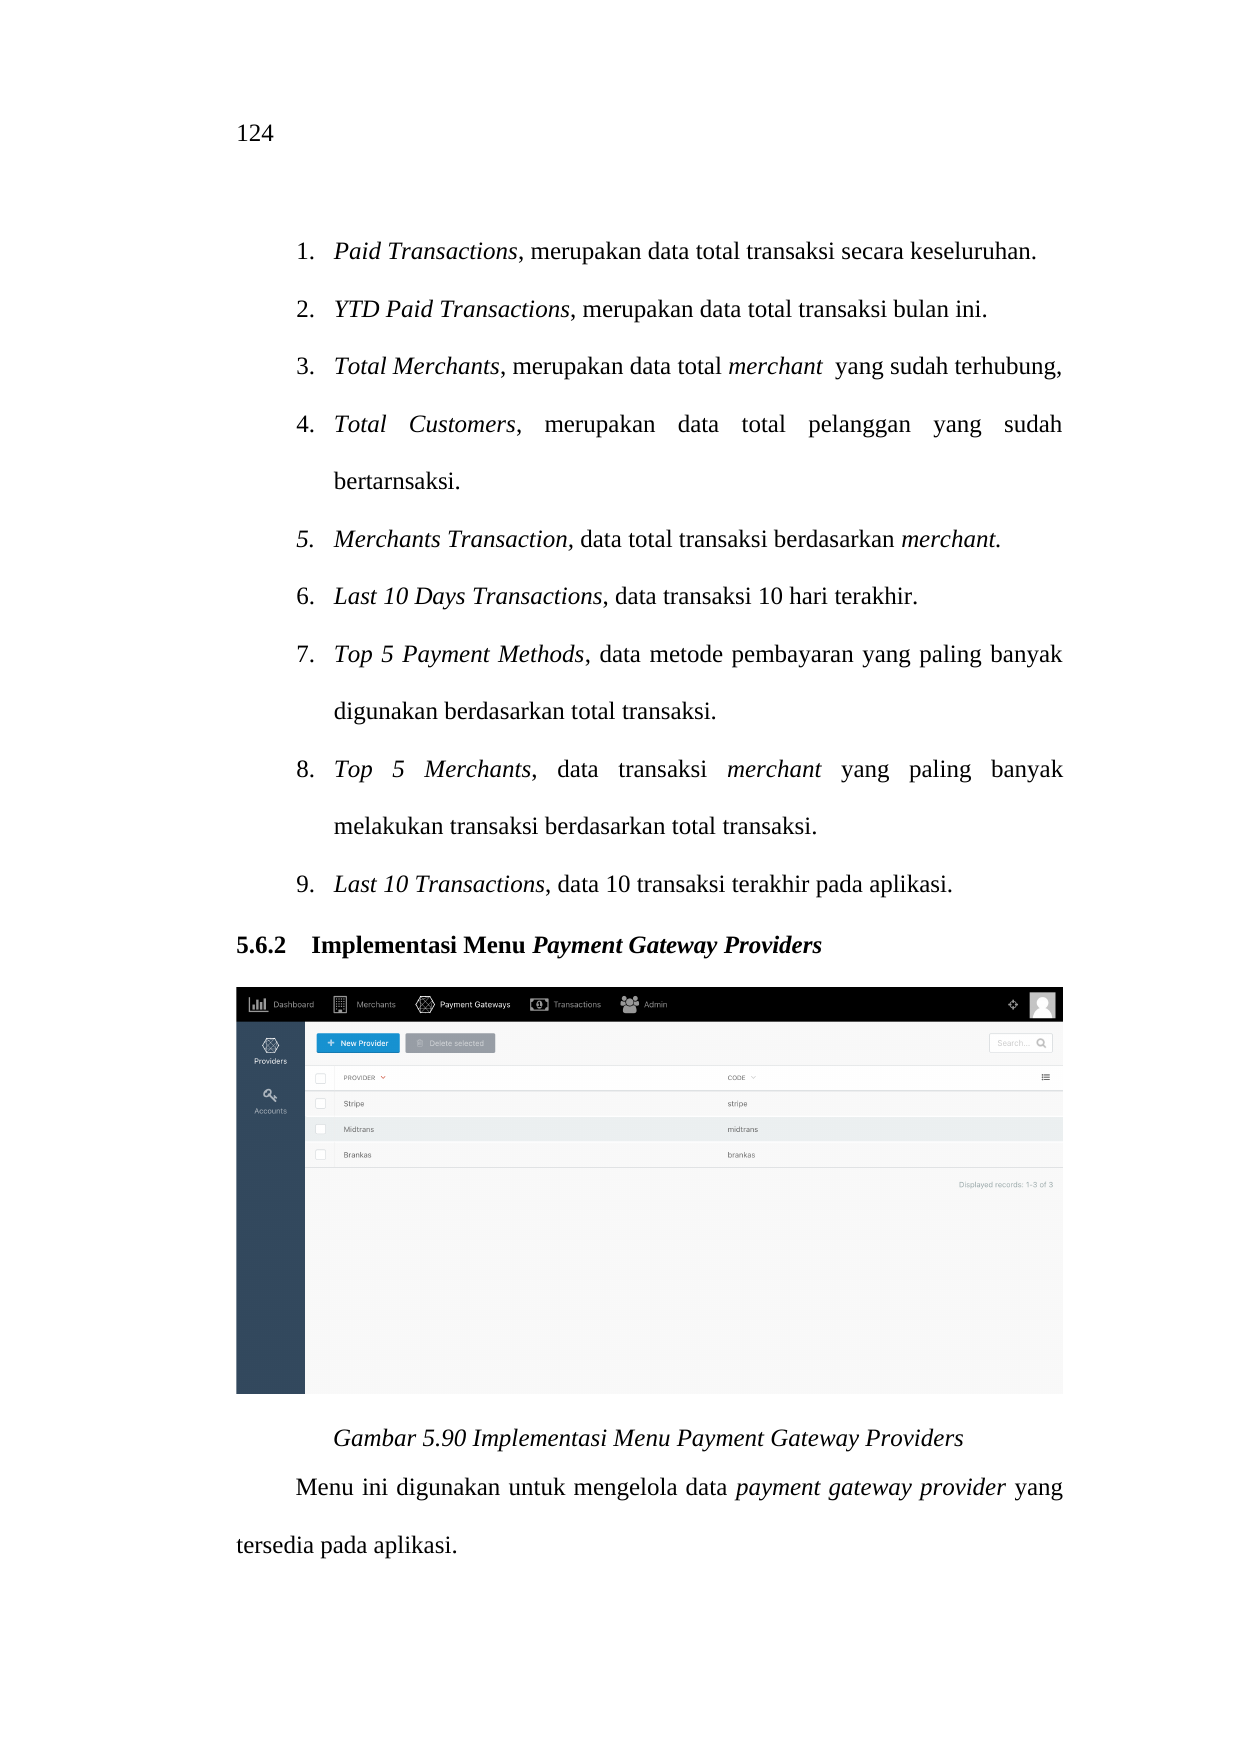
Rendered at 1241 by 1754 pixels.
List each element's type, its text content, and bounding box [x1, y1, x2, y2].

list YTD Paid Transactions, merupakan data total transaksi bulan ini. [296, 294, 1063, 322]
list Paid Transactions, merupakan data total transaksi secara keseluruhan. [296, 236, 1063, 265]
list Last 10 Days Transactions, data transaksi 10 hari terakhir. [296, 581, 1063, 610]
text Menu ini digunakan untuk mengelola data payment gateway provider yang tersedia pada aplikasi. [236, 1472, 1063, 1558]
list Merchants Transaction, data total transaksi berdasarkan merchant. [296, 524, 1063, 552]
list Top 5 Merchants, data transaksi merchant yang paling banyak melakukan transaksi berdasarkan total transaksi. [296, 754, 1063, 840]
list Total Customers, merupakan data total pelanggan yang sudah bertarnsaksi. [296, 409, 1063, 495]
list Top 5 Payment Methods, data metode pembayaran yang paling banyak digunakan berdasarkan total transaksi. [296, 639, 1063, 725]
list Last 10 Transactions, data 10 transaksi terakhir pada aplikasi. [296, 869, 1063, 897]
picture [236, 987, 1063, 1394]
subtitle Implementasi Menu Payment Gateway Providers [236, 930, 1063, 959]
list Total Merchants, merupakan data total merchant yang sudah terhubung, [296, 351, 1063, 380]
